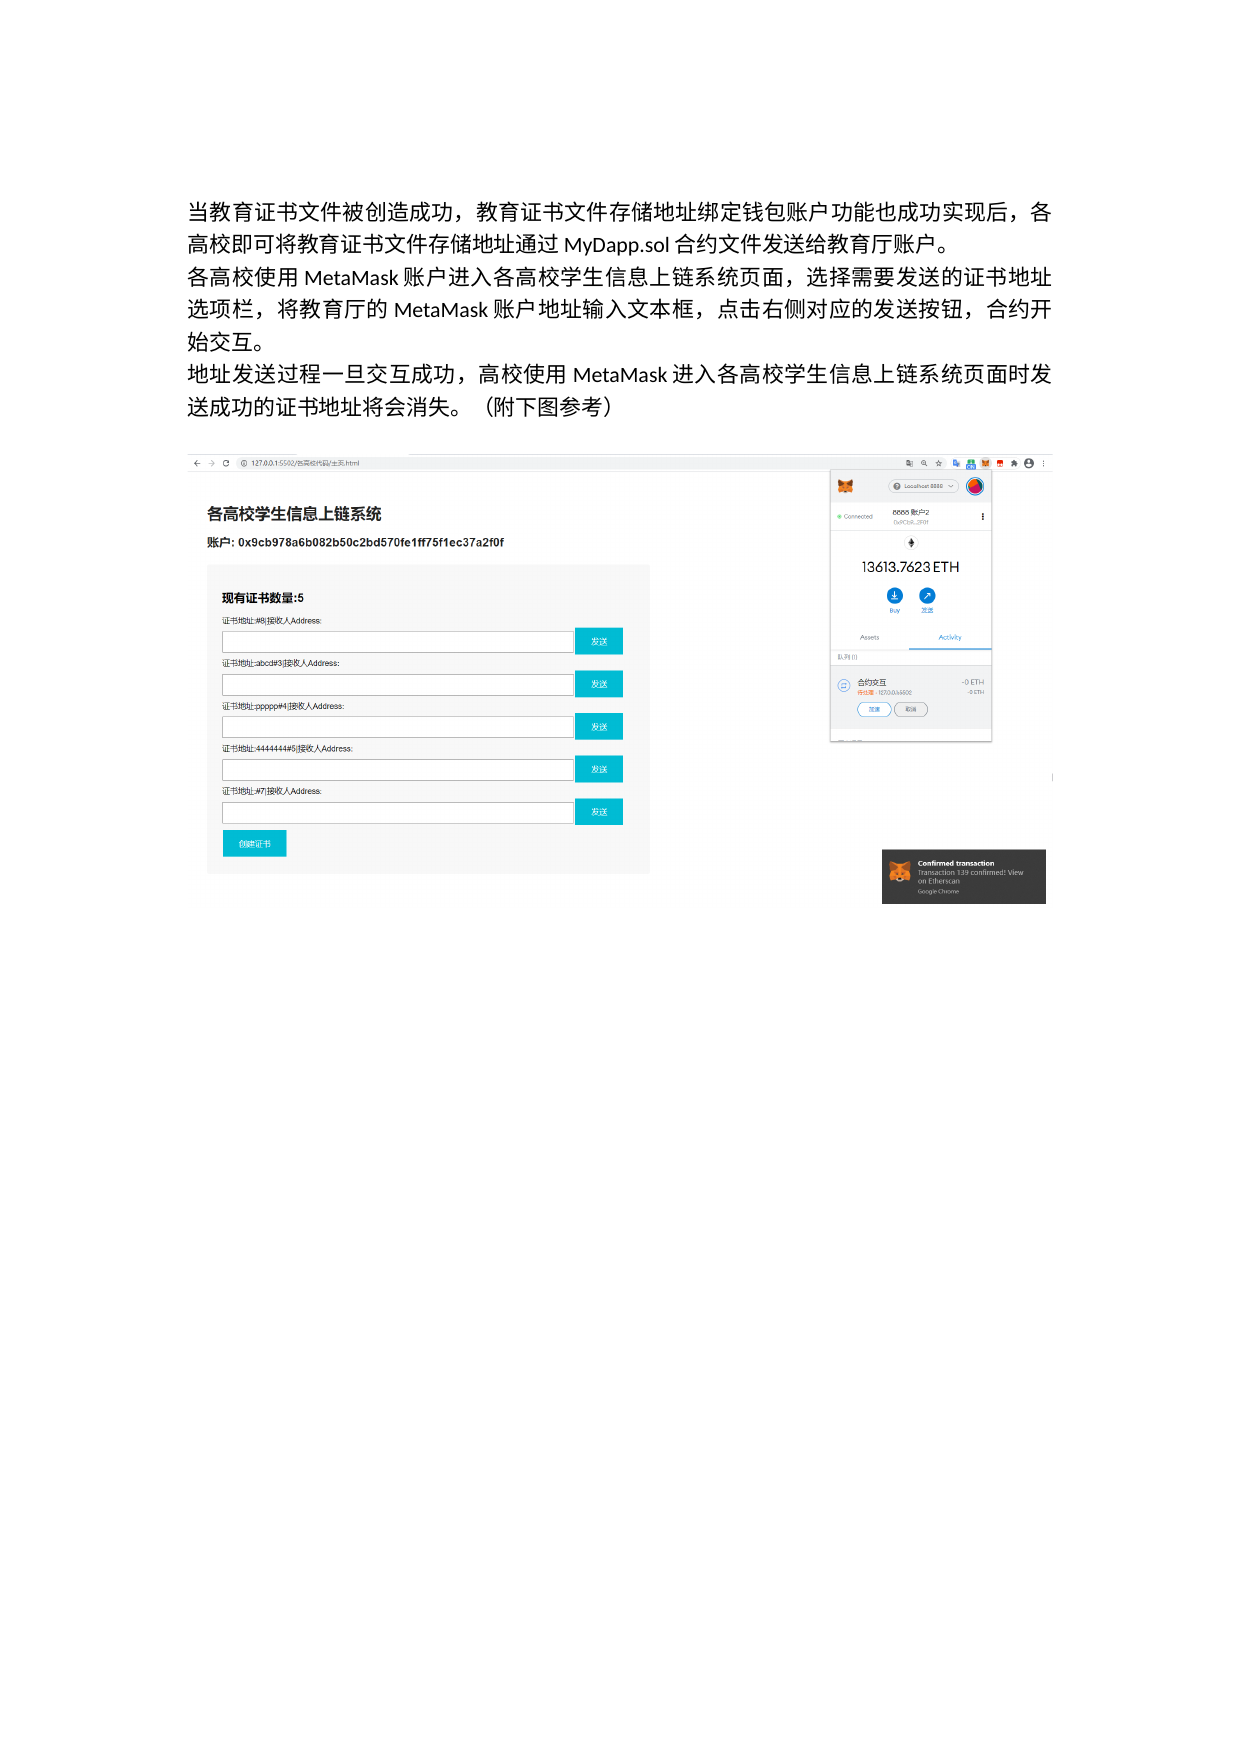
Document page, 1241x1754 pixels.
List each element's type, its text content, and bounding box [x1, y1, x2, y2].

text 当教育证书文件被创造成功，教育证书文件存储地址绑定钱包账户功能也成功实现后，各高校即可将教育证书文件存储地址通过MyDapp.sol合约文件发送给教育厅账户。 [187, 194, 1053, 259]
text 各高校使用MetaMask账户进入各高校学生信息上链系统页面，选择需要发送的证书地址选项栏，将教育厅的MetaMask账户地址输入文本框，点击右侧对应的发送按钮，合约开始交互。 [187, 259, 1053, 357]
text 地址发送过程一旦交互成功，高校使用MetaMask进入各高校学生信息上链系统页面时发送成功的证书地址将会消失。（附下图参考） [187, 357, 1053, 422]
picture [187, 454, 1053, 908]
